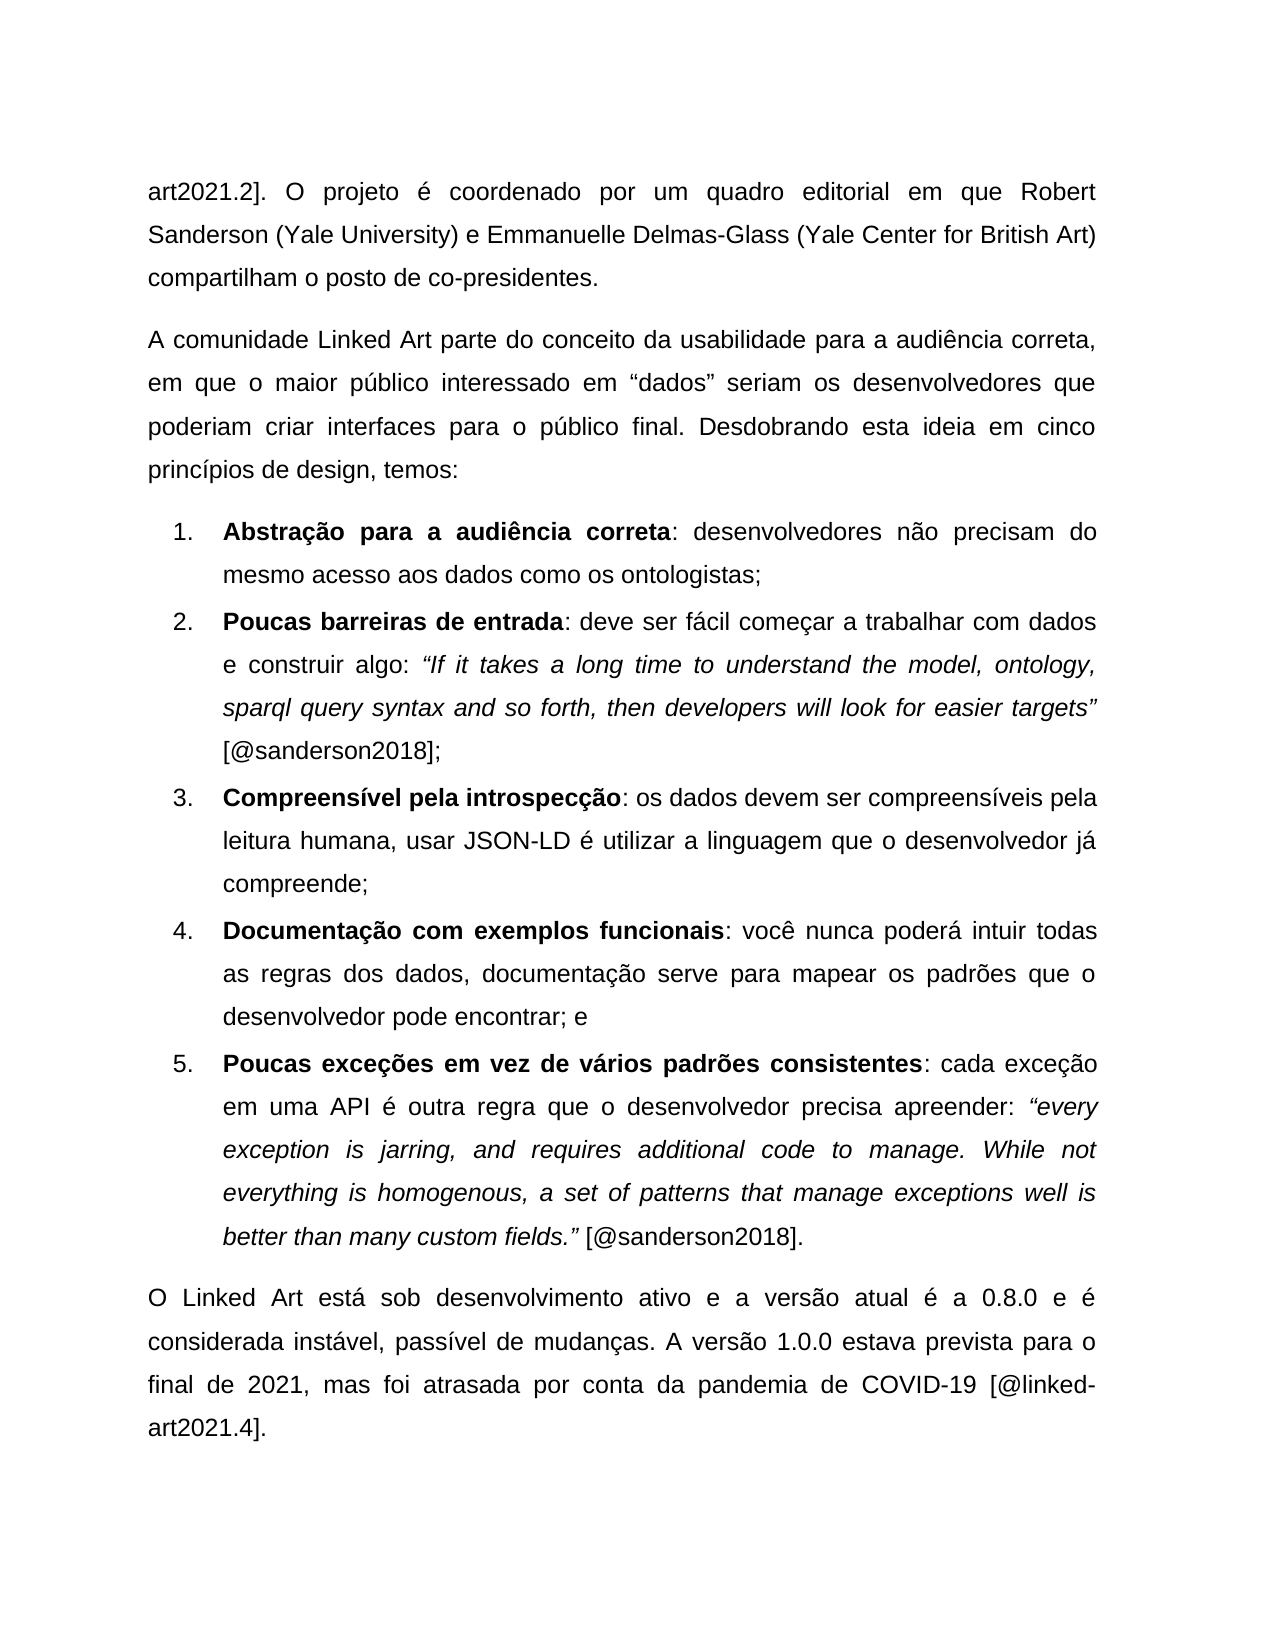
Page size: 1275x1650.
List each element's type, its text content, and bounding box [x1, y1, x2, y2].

list Poucas barreiras de entrada: deve ser fácil começar a trabalhar com dados e construir algo: “If it takes a long time to understand the model, ontology, sparql query syntax and so forth, then developers will look for easier targets” [@sanderson2018]; [173, 607, 1098, 765]
list Poucas exceções em vez de vários padrões consistentes: cada exceção em uma API é outra regra que o desenvolvedor precisa apreender: “every exception is jarring, and requires additional code to manage. While not everything is homogenous, a set of patterns that manage exceptions well is better than many custom fields.” [@sanderson2018]. [173, 1049, 1098, 1250]
text A comunidade Linked Art parte do conceito da usabilidade para a audiência correta, em que o maior público interessado em “dados” seriam os desenvolvedores que poderiam criar interfaces para o público final. Desdobrando esta ideia em cinco princípios de design, temos: [148, 325, 1098, 483]
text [148, 177, 1098, 292]
list Documentação com exemplos funcionais: você nunca poderá intuir todas as regras dos dados, documentação serve para mapear os padrões que o desenvolvedor pode encontrar; e [173, 916, 1098, 1031]
text O Linked Art está sob desenvolvimento ativo e a versão atual é a 0.8.0 e é considerada instável, passível de mudanças. A versão 1.0.0 estava prevista para o final de 2021, mas foi atrasada por conta da pandemia de COVID-19 [@linked-art2021.4]. [148, 1283, 1098, 1442]
list Compreensível pela introspecção: os dados devem ser compreensíveis pela leitura humana, usar JSON-LD é utilizar a linguagem que o desenvolvedor já compreende; [173, 783, 1098, 898]
list Abstração para a audiência correta: desenvolvedores não precisam do mesmo acesso aos dados como os ontologistas; [173, 517, 1098, 588]
